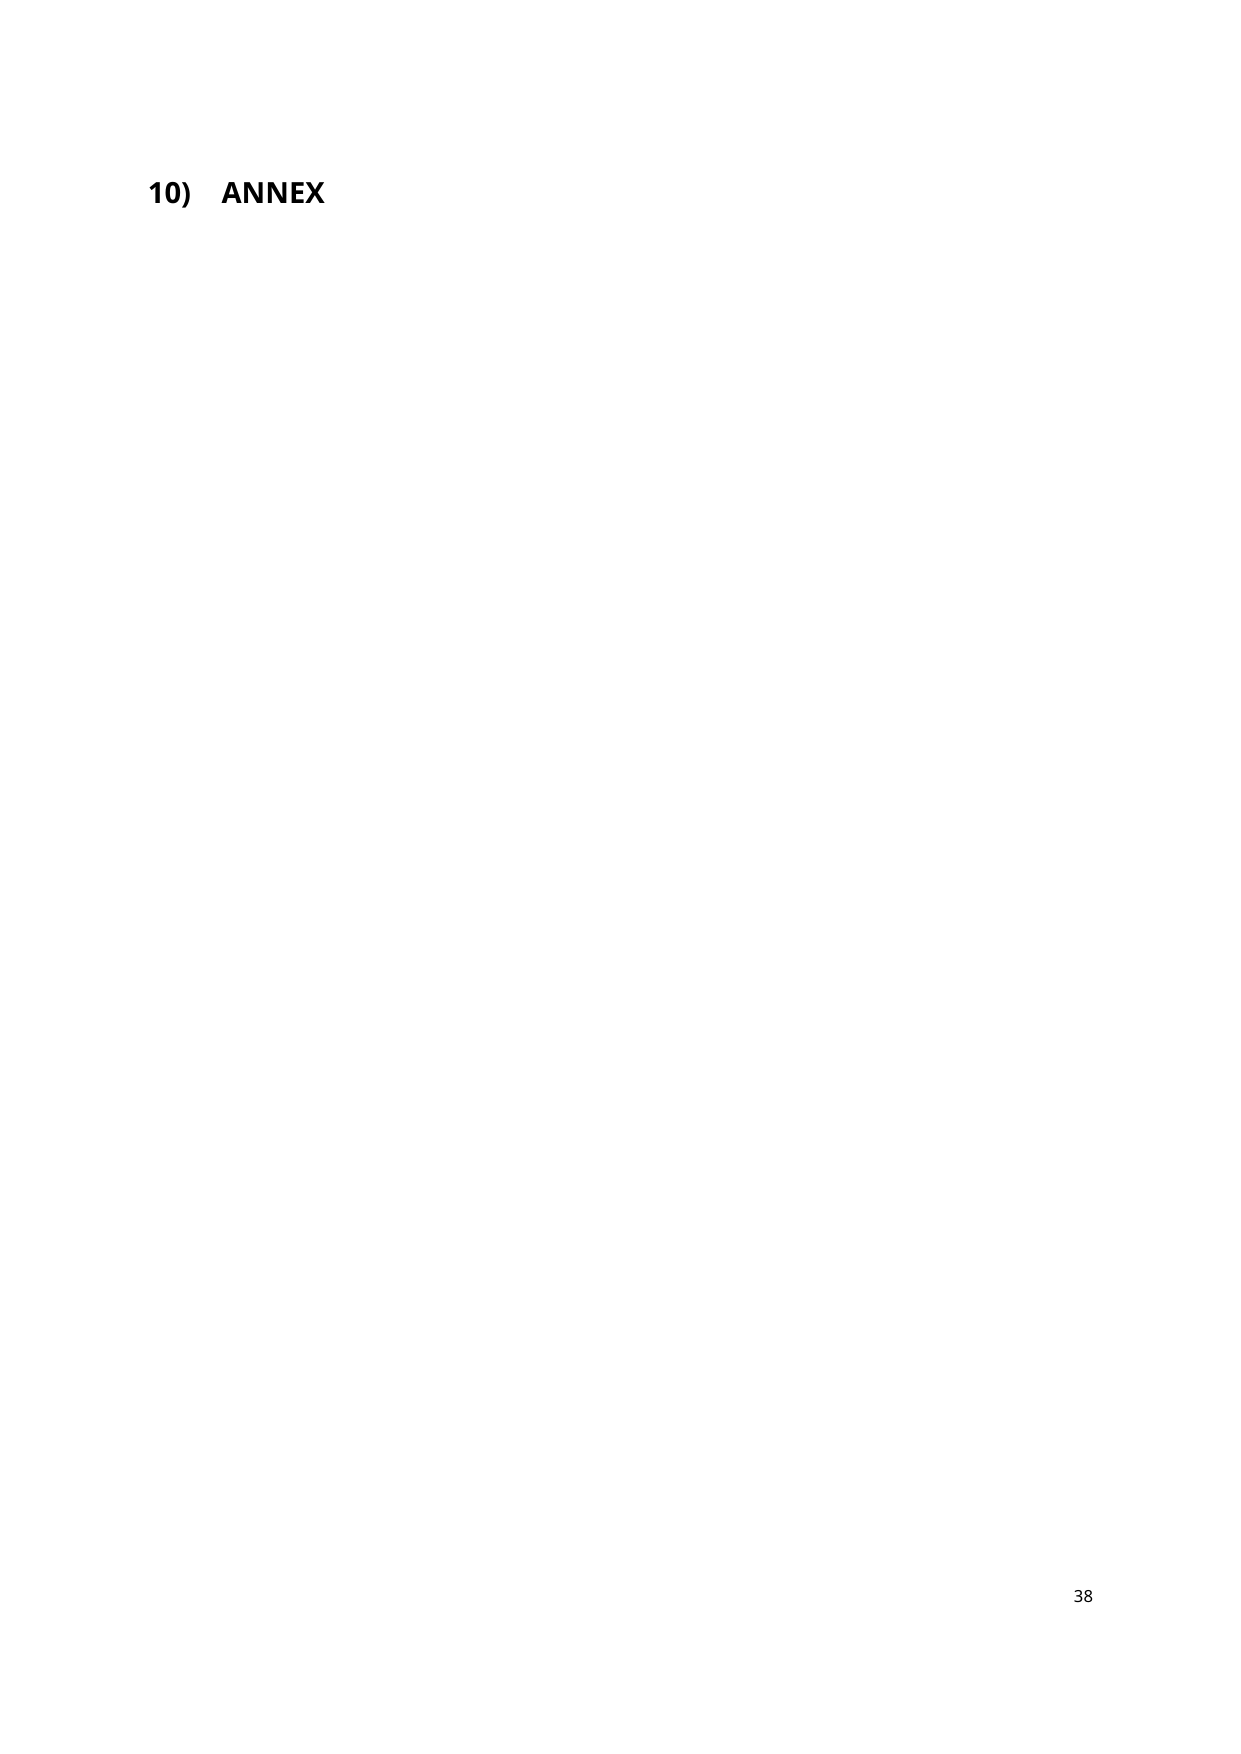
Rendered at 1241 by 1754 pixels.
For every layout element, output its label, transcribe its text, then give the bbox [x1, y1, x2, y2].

subtitle ANNEX [148, 173, 1093, 212]
